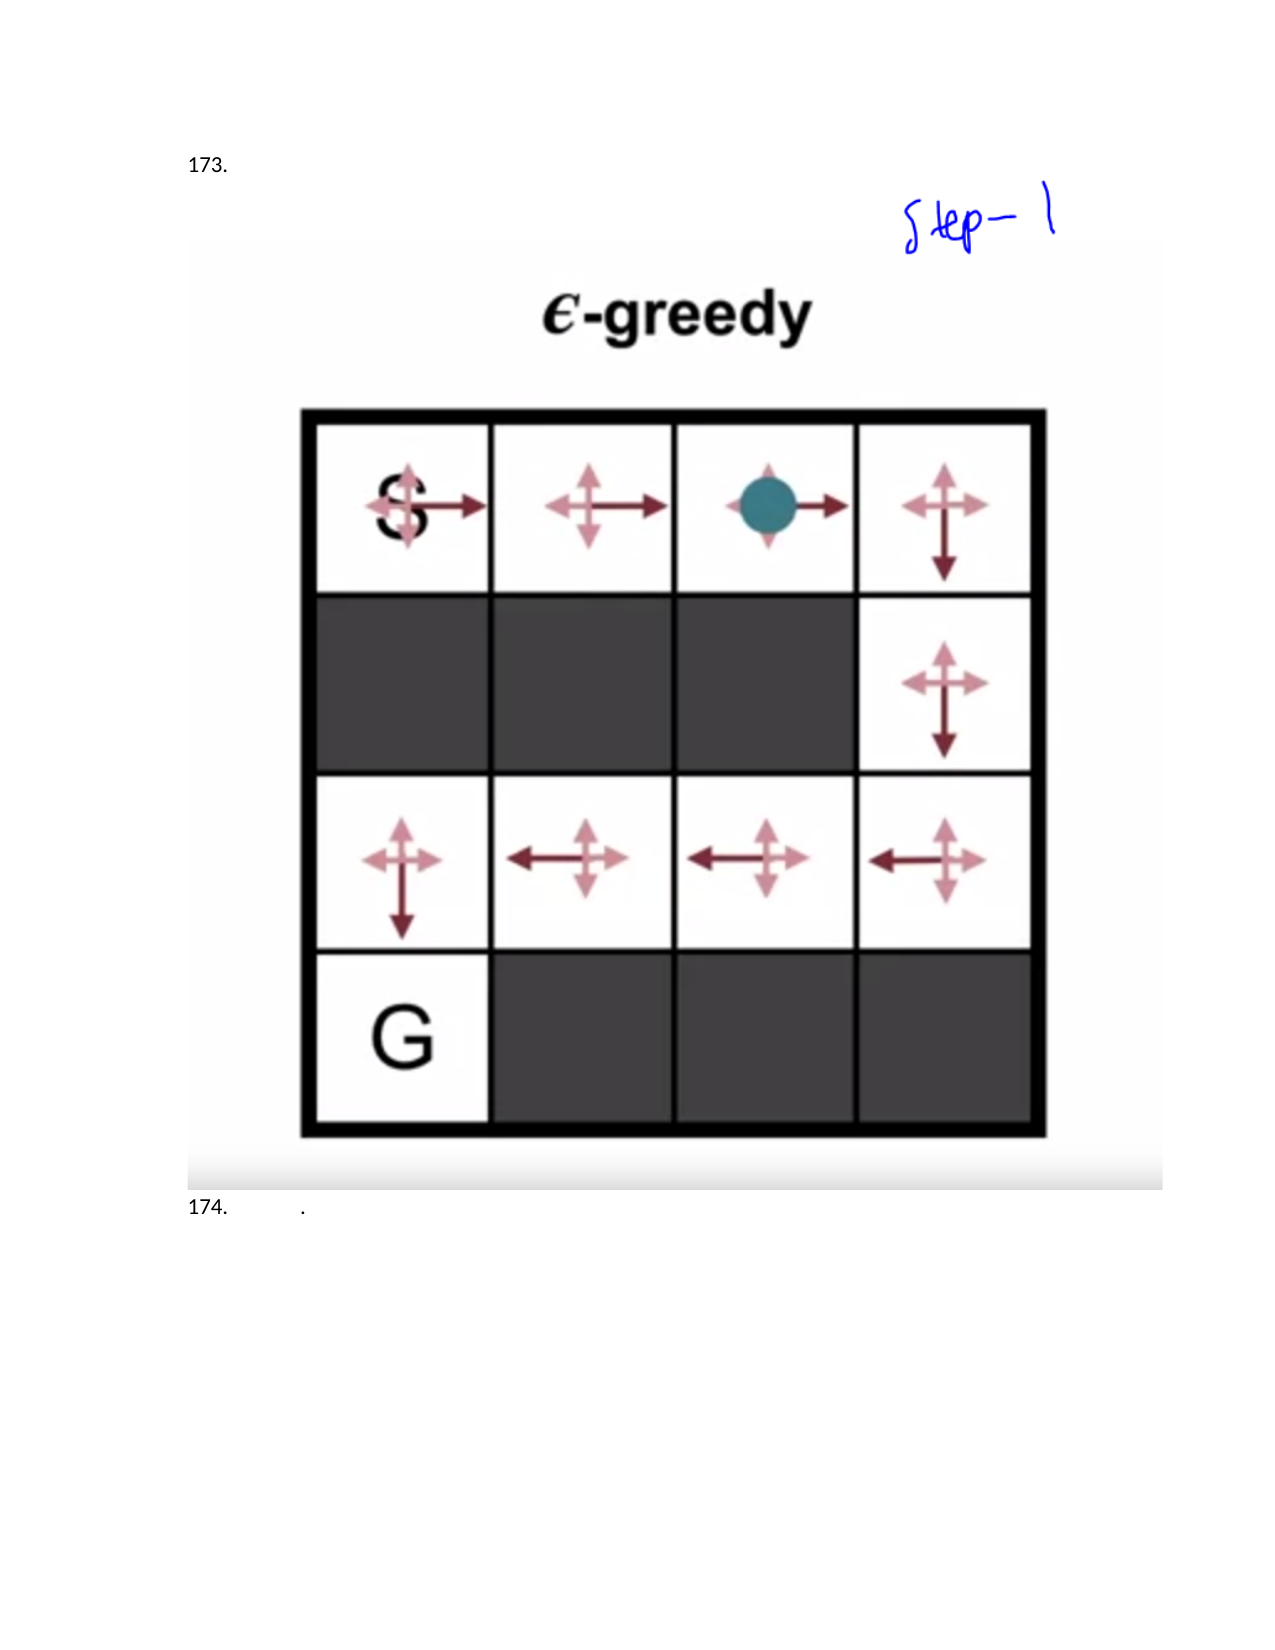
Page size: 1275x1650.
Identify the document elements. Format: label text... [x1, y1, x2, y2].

picture [187, 180, 1163, 1190]
list . [187, 1192, 1125, 1220]
